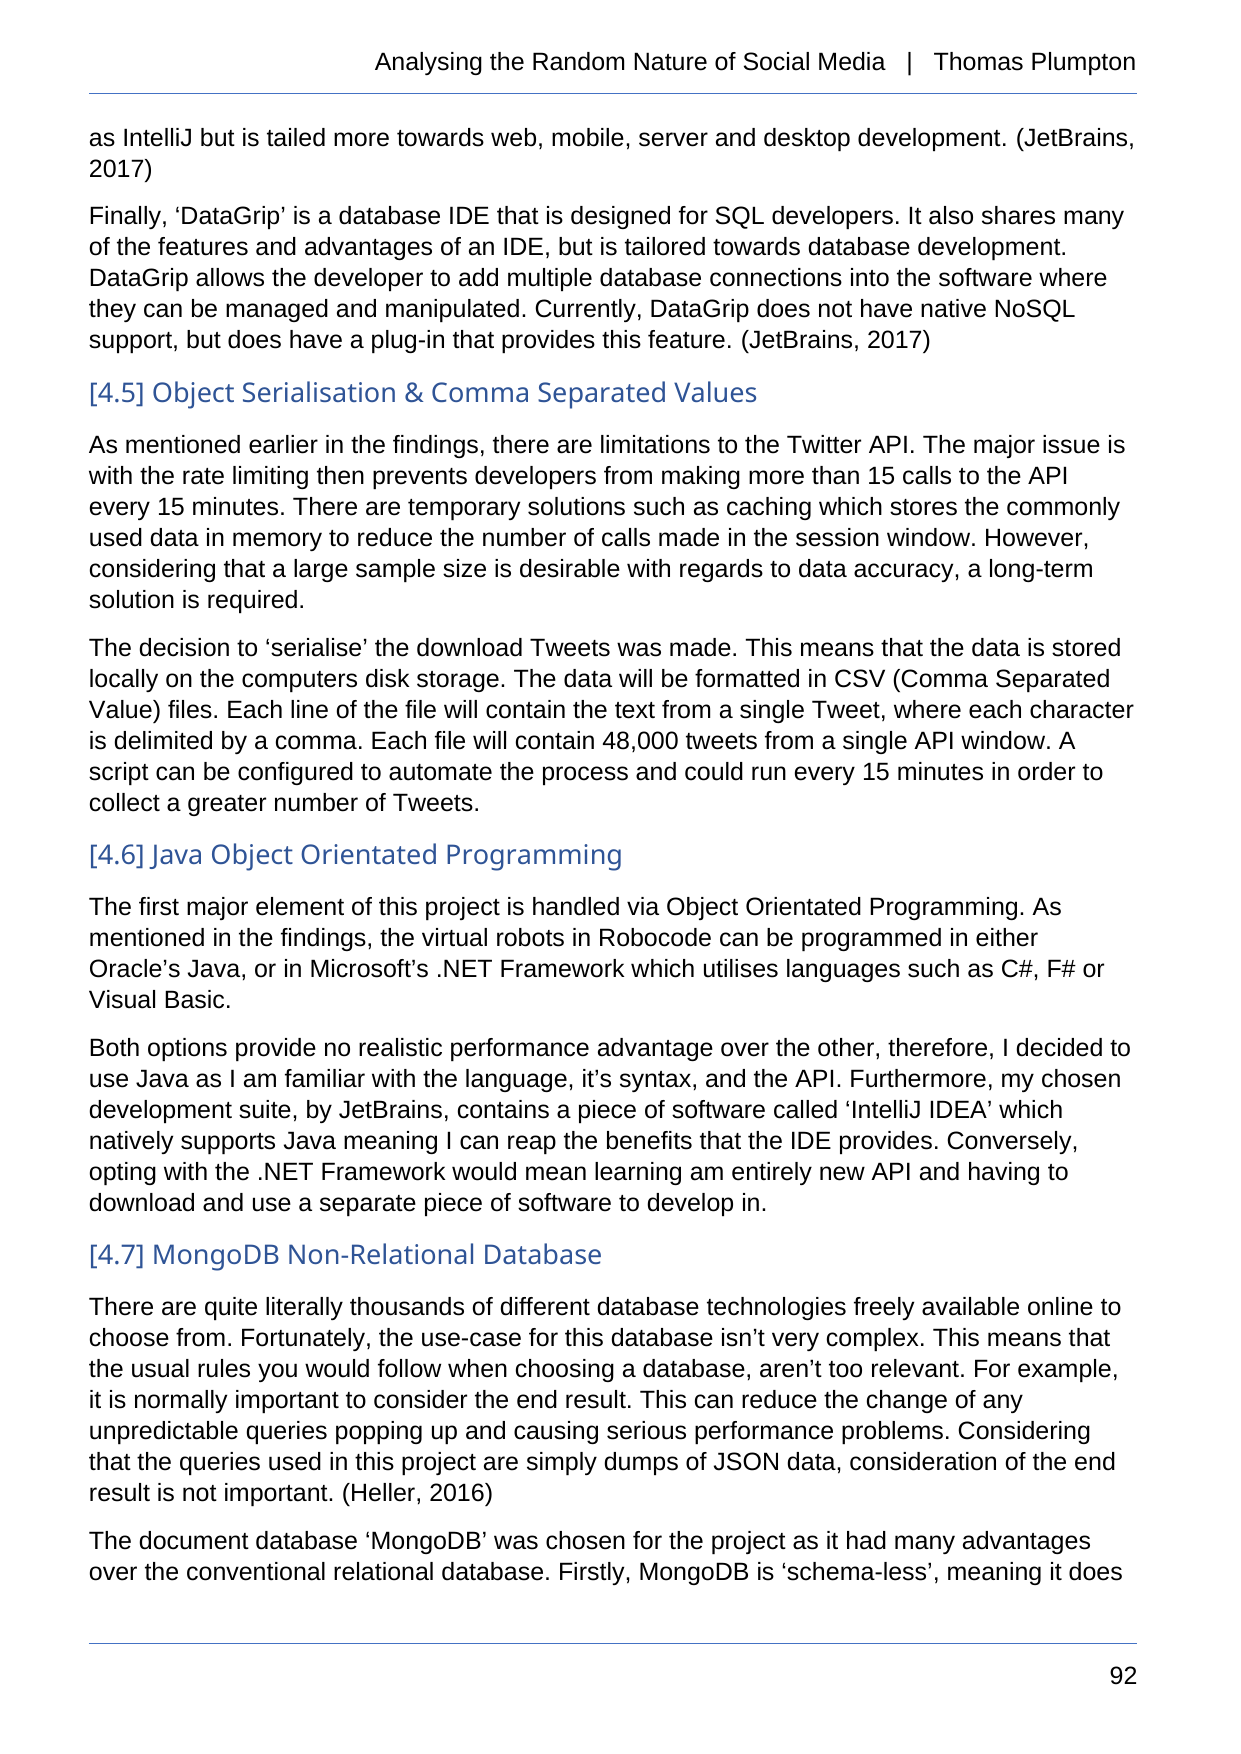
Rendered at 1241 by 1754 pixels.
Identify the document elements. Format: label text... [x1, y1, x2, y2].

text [89, 1526, 1137, 1586]
text As mentioned earlier in the findings, there are limitations to the Twitter API. The major issue is with the rate limiting then prevents developers from making more than 15 calls to the API every 15 minutes. There are temporary solutions such as caching which stores the commonly used data in memory to reduce the number of calls made in the session window. However, considering that a large sample size is desirable with regards to data accuracy, a long-term solution is required. [89, 429, 1137, 613]
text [89, 122, 1137, 182]
text [4.6] Java Object Orientated Programming [89, 835, 1137, 872]
text Both options provide no realistic performance advantage over the other, therefore, I decided to use Java as I am familiar with the language, it’s syntax, and the API. Furthermore, my chosen development suite, by JetBrains, contains a piece of software called ‘IntelliJ IDEA’ which natively supports Java meaning I can reap the benefits that the IDE provides. Conversely, opting with the .NET Framework would mean learning am entirely new API and having to download and use a separate piece of software to develop in. [89, 1033, 1137, 1217]
text Finally, ‘DataGrip’ is a database IDE that is designed for SQL developers. It also shares many of the features and advantages of an IDE, but is tailored towards database development. DataGrip allows the developer to add multiple database connections into the software where they can be managed and manipulated. Currently, DataGrip does not have native NoSQL support, but does have a plug-in that provides this feature. [89, 201, 1137, 354]
text The decision to ‘serialise’ the download Tweets was made. This means that the data is stored locally on the computers disk storage. The data will be formatted in CSV (Comma Separated Value) files. Each line of the file will contain the text from a single Tweet, where each character is delimited by a comma. Each file will contain 48,000 tweets from a single API window. A script can be configured to automate the process and could run every 15 minutes in order to collect a greater number of Tweets. [89, 632, 1137, 816]
text There are quite literally thousands of different database technologies freely available online to choose from. Fortunately, the use-case for this database isn’t very complex. This means that the usual rules you would follow when choosing a database, aren’t too relevant. For example, it is normally important to consider the end result. This can reduce the change of any unpredictable queries popping up and causing serious performance problems. Considering that the queries used in this project are simply dumps of JSON data, consideration of the end result is not important. [89, 1292, 1137, 1507]
text [4.7] MongoDB Non-Relational Database [89, 1236, 1137, 1272]
text The first major element of this project is handled via Object Orientated Programming. As mentioned in the findings, the virtual robots in Robocode can be programmed in either Oracle’s Java, or in Microsoft’s .NET Framework which utilises languages such as C#, F# or Visual Basic. [89, 892, 1137, 1014]
text [4.5] Object Serialisation & Comma Separated Values [89, 373, 1137, 410]
